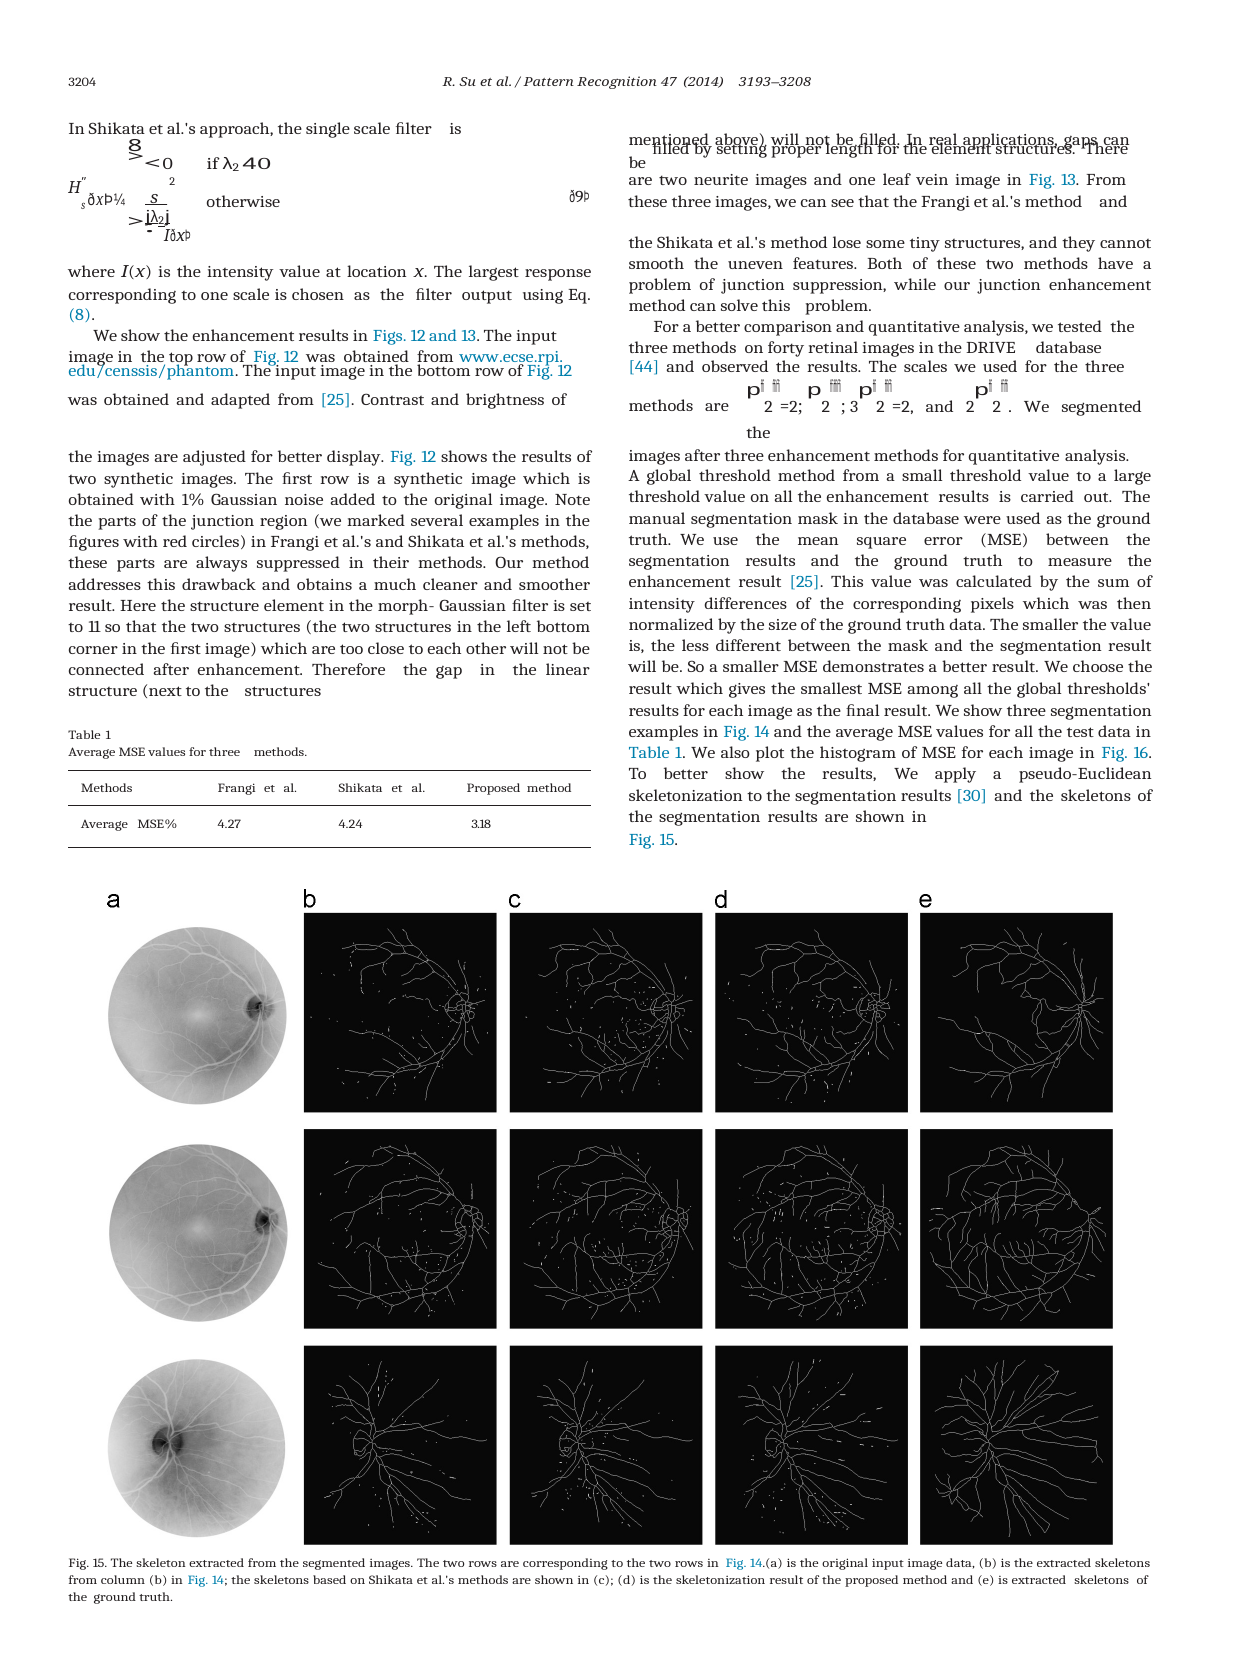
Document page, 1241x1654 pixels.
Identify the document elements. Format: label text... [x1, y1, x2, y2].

picture [188, 1576, 195, 1584]
text methods are [628, 396, 736, 416]
text pﬃ2ﬃﬃ=2; p2ﬃﬃﬃ; 3pﬃ2ﬃﬃ=2, and 2pﬃ2ﬃﬃ. We segmented the [746, 391, 1163, 444]
text otherwise [206, 197, 287, 210]
text 3204 R. Su et al. / Pattern Recognition 47 (2014) 3193–3208 [68, 73, 1159, 90]
text >: IðxÞ [127, 226, 592, 245]
text For a better comparison and quantitative analysis, we tested the three methods on forty retinal images in the DRIVE database [628, 318, 1152, 358]
text Table 1 [68, 728, 591, 742]
picture [755, 1559, 762, 1567]
text the images are adjusted for better display. Fig. 12 shows the results of two synthetic images. The ﬁrst row is a synthetic image which is obtained with 1% Gaussian noise added to the original image. Note the parts of the junction region (we marked several examples in the ﬁgures with red circles) in Frangi et al.'s and Shikata et al.'s methods, these parts are always suppressed in their methods. Our method addresses this drawback and obtains a much cleaner and smoother result. Here the structure element in the morph- Gaussian ﬁlter is set to 11 so that the two structures (the two structures in the left bottom corner in the ﬁrst image) which are too close to each other will not be connected after enhancement. Therefore the gap in the linear structure (next to the structures [68, 447, 591, 701]
text are two neurite images and one leaf vein image in Fig. 13. From [628, 174, 1162, 188]
text We show the enhancement results in Figs. 12 and 13. The input image in the top row of Fig. 12 was obtained from www.ecse.rpi. [68, 327, 592, 367]
text Average MSE values for three methods. [68, 746, 591, 760]
text A global threshold method from a small threshold value to a large threshold value on all the enhancement results is carried out. The manual segmentation mask in the database were used as the ground truth. We use the mean square error (MSE) between the segmentation results and the ground truth to measure the enhancement result [25]. This value was calculated by the sum of intensity differences of the corresponding pixels which was then normalized by the size of the ground truth data. The smaller the value is, the less different between the mask and the segmentation result will be. So a smaller MSE demonstrates a better result. We choose the result which gives the smallest MSE among all the global thresholds' results for each image as the ﬁnal result. We show three segmentation examples in Fig. 14 and the average MSE values for all the test data in Table 1. We also plot the histogram of MSE for each image in Fig. 16. To better show the results, We apply a pseudo-Euclidean skeletonization to the segmentation results [30] and the skeletons of the segmentation results are shown in [628, 467, 1152, 826]
text s ðxÞ¼ [81, 188, 127, 210]
picture [212, 1577, 220, 1584]
text 8 0 if λ2 40 [127, 154, 272, 173]
text ð9Þ [569, 188, 592, 206]
text mentioned above) will not be ﬁlled. In real applications, gaps can [628, 130, 1162, 150]
text images after three enhancement methods for quantitative analysis. [628, 447, 1163, 464]
text was obtained and adapted from [25]. Contrast and brightness of [68, 391, 591, 409]
text Fig. 15. The skeleton extracted from the segmented images. The two rows are corresponding to the two rows in Fig. 14.(a) is the original input image data, (b) is the extracted skeletons from column (b) in Fig. 14; the skeletons based on Shikata et al.'s methods are shown in (c); (d) is the skeletonization result of the proposed method and (e) is extracted skeletons of the ground truth. [68, 1556, 1152, 1605]
picture [726, 1559, 735, 1567]
text s jλ2j [145, 188, 187, 226]
picture [107, 889, 1113, 1545]
text In Shikata et al.'s approach, the single scale ﬁlter is [68, 119, 478, 139]
text the Shikata et al.'s method lose some tiny structures, and they cannot smooth the uneven features. Both of these two methods have a problem of junction suppression, while our junction enhancement method can solve this problem. [628, 234, 1152, 316]
text where I(x) is the intensity value at location x. The largest response corresponding to one scale is chosen as the ﬁlter output using Eq. (8). [68, 260, 591, 325]
text be [628, 154, 1152, 172]
text these three images, we can see that the Frangi et al.'s method and [628, 196, 1163, 210]
text H″ >< 2 [68, 173, 272, 188]
text [44] and observed the results. The scales we used for the three [628, 360, 1163, 376]
text Methods Frangi et al. Shikata et al. Proposed method Average MSE% 4.27 4.24 3.18 [81, 764, 579, 835]
